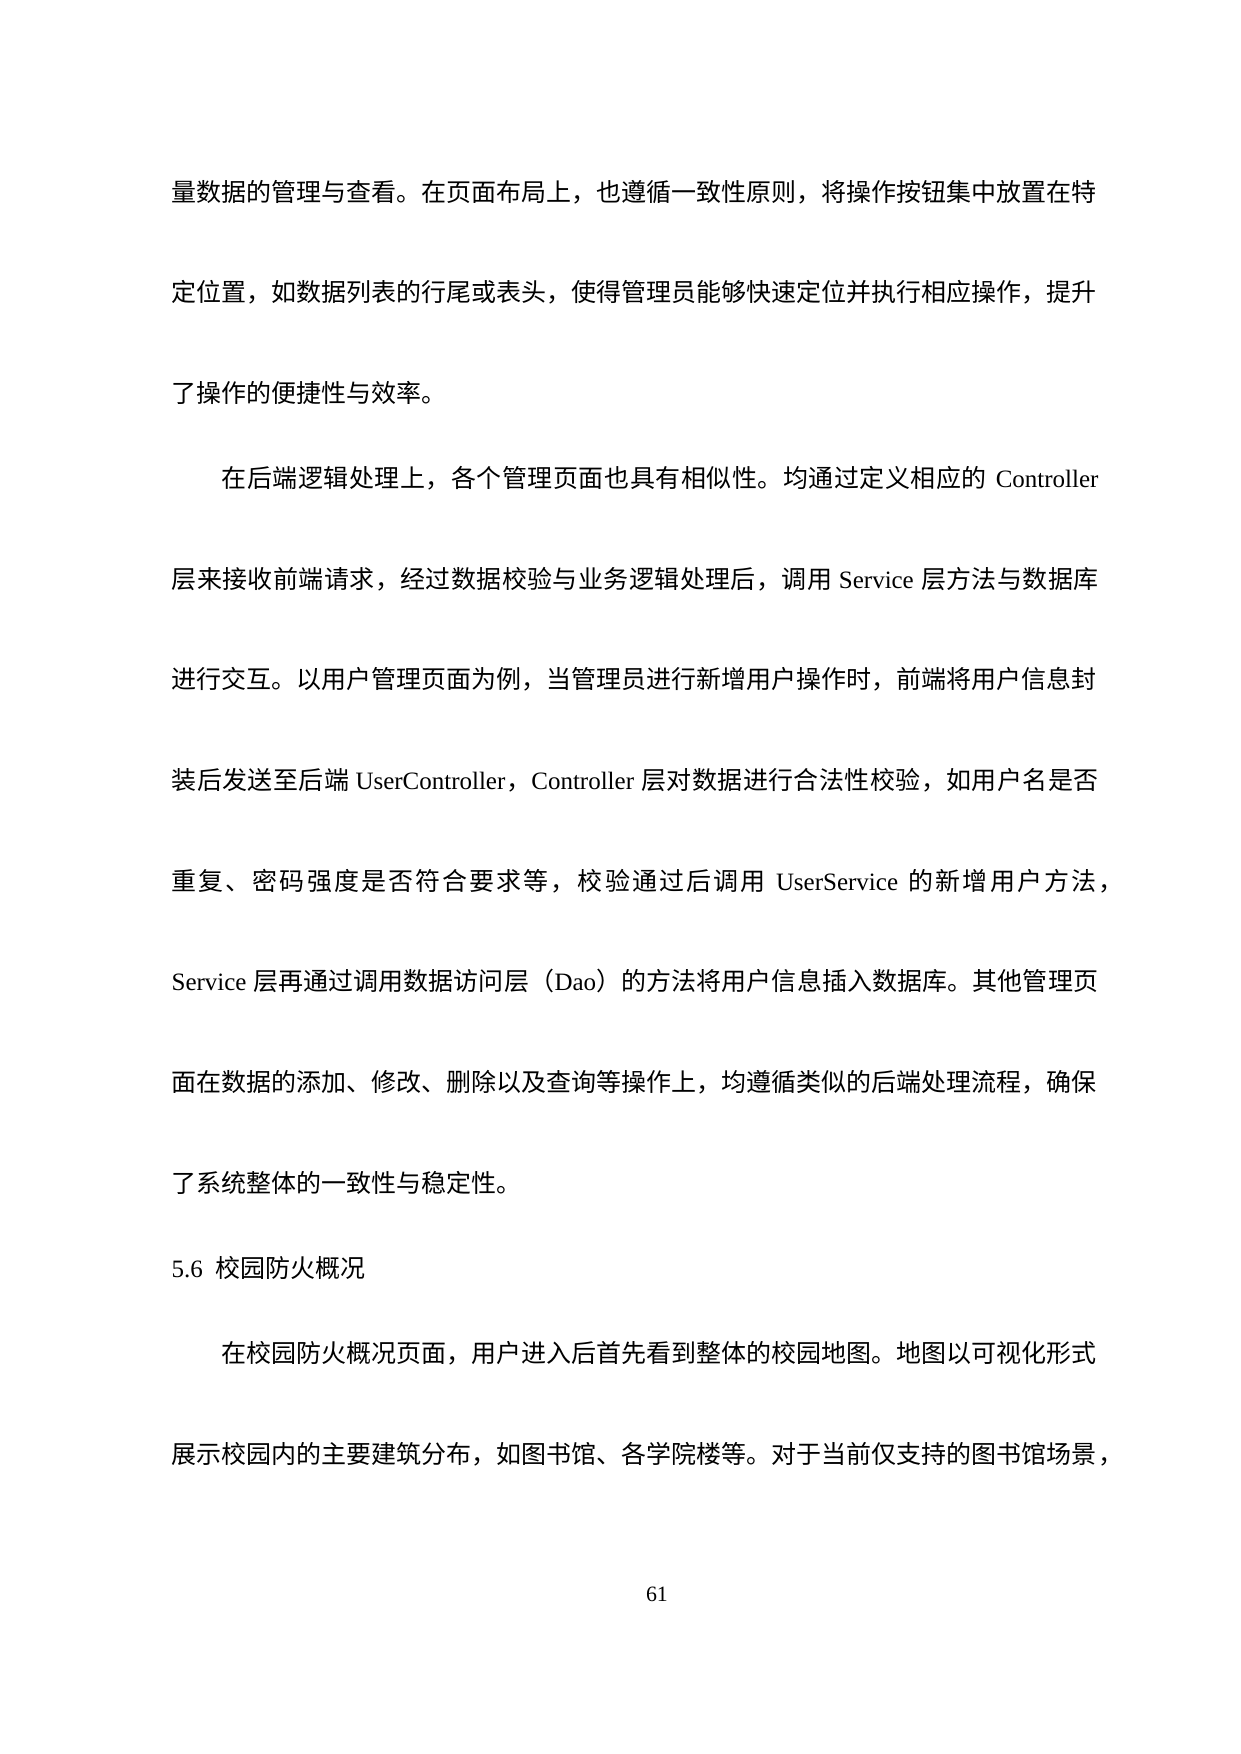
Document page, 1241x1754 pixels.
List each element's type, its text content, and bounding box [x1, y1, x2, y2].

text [171, 157, 1098, 425]
text 5.6 校园防火概况 [171, 1233, 1098, 1300]
text 在后端逻辑处理上，各个管理页面也具有相似性。均通过定义相应的 Controller 层来接收前端请求，经过数据校验与业务逻辑处理后，调用 Service 层方法与数据库进行交互。以用户管理页面为例，当管理员进行新增用户操作时，前端将用户信息封装后发送至后端 UserController，Controller 层对数据进行合法性校验，如用户名是否重复、密码强度是否符合要求等，校验通过后调用 UserService 的新增用户方法，Service 层再通过调用数据访问层（Dao）的方法将用户信息插入数据库。其他管理页面在数据的添加、修改、删除以及查询等操作上，均遵循类似的后端处理流程，确保了系统整体的一致性与稳定性。 [171, 443, 1098, 1215]
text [171, 1318, 1098, 1486]
